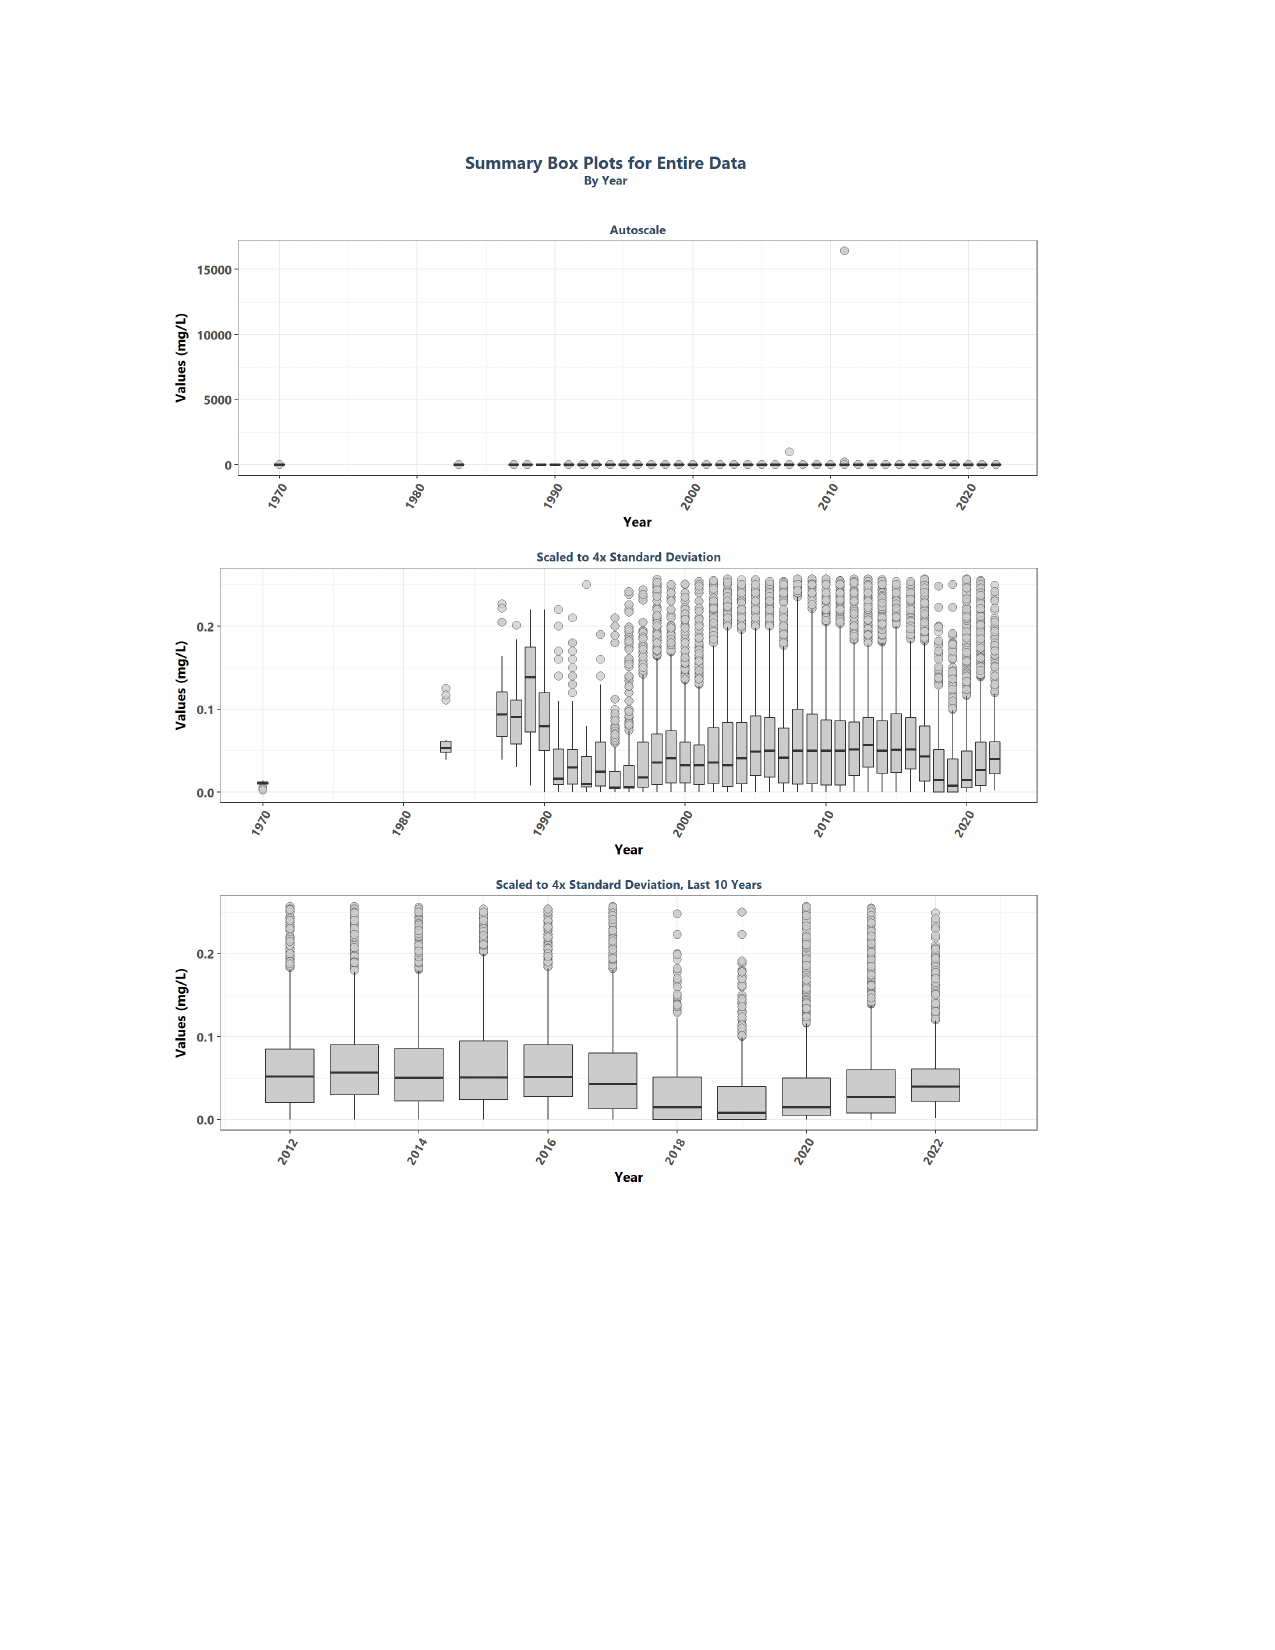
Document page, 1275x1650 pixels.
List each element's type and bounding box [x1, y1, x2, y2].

picture [168, 150, 1044, 1200]
